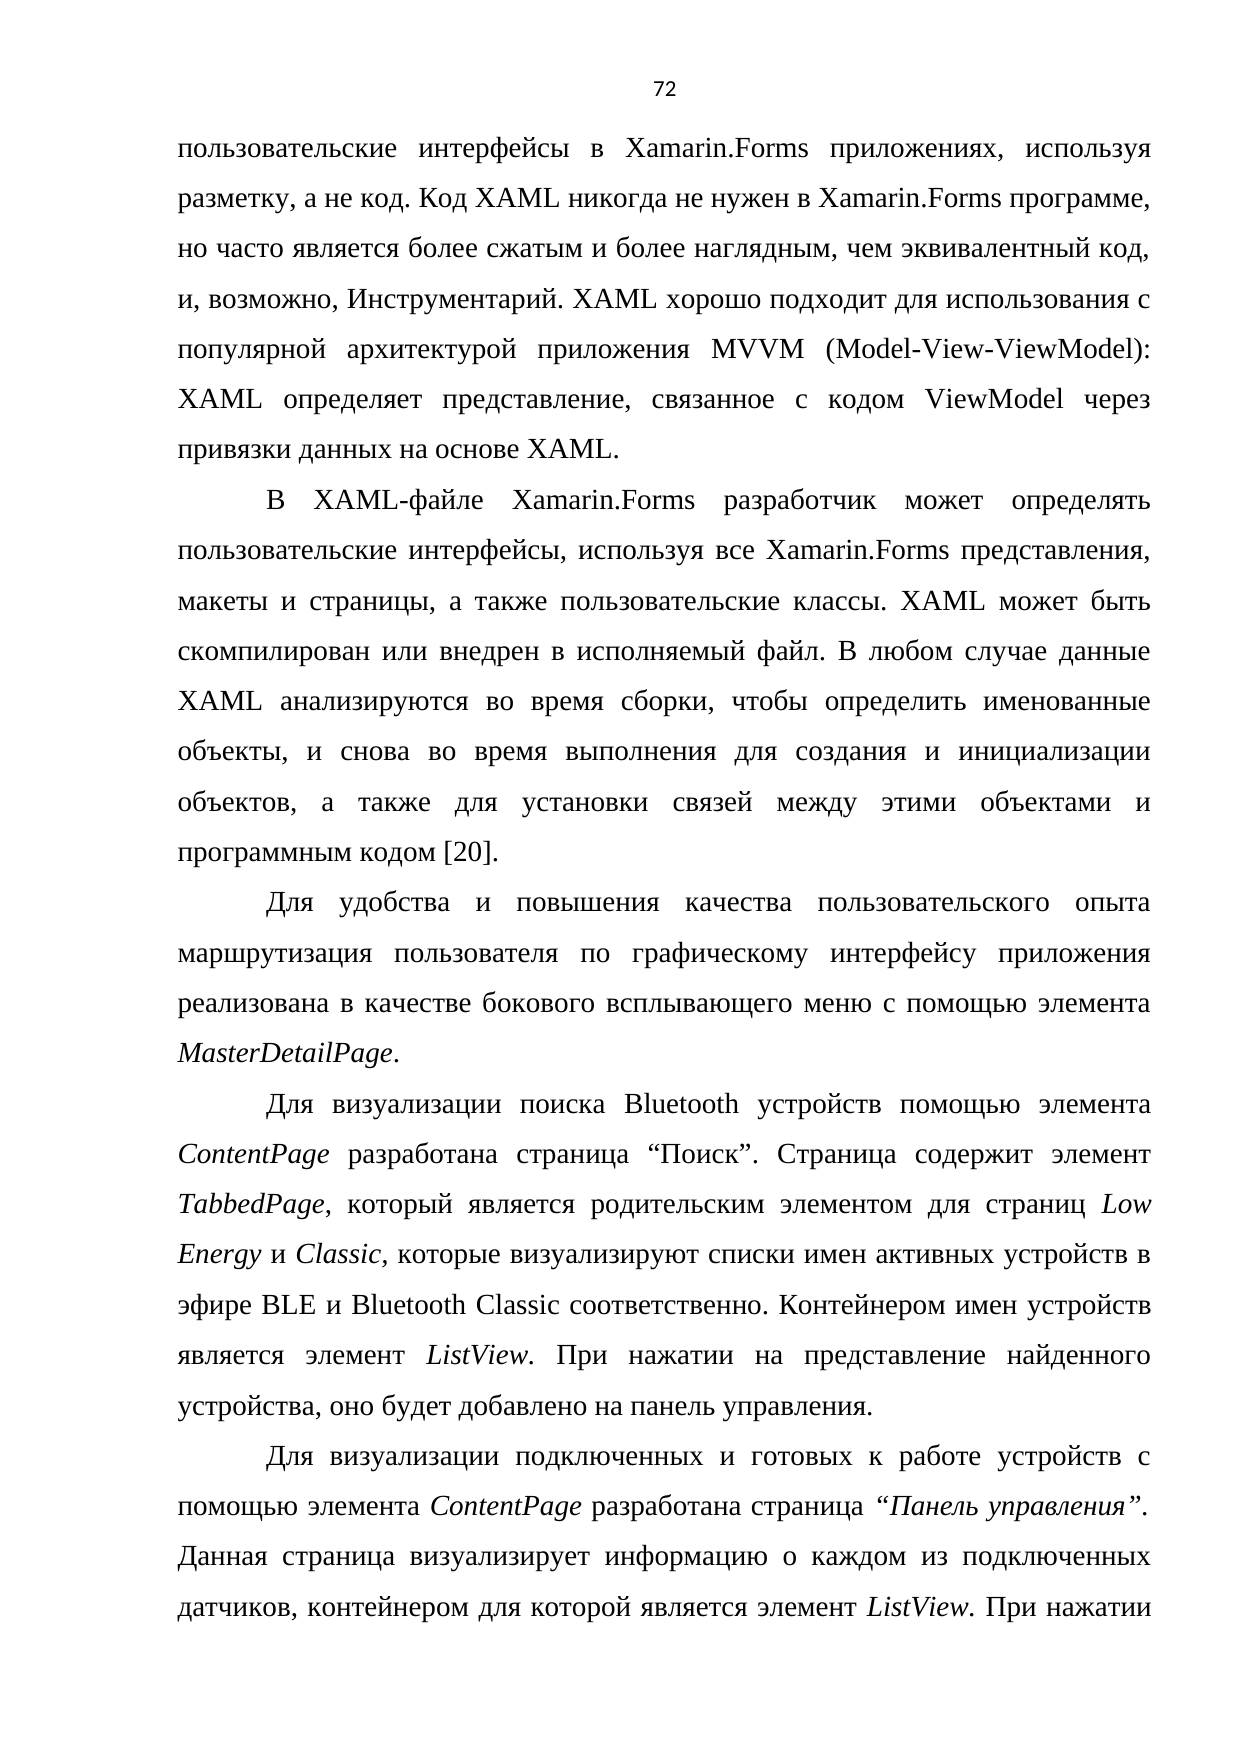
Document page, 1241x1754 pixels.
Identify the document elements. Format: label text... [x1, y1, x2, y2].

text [177, 1438, 1152, 1622]
text Для удобства и повышения качества пользовательского опыта маршрутизация пользователя по графическому интерфейсу приложения реализована в качестве бокового всплывающего меню с помощью элемента MasterDetailPage. [177, 884, 1152, 1069]
text Для визуализации поиска Bluetooth устройств помощью элемента ContentPage разработана страница “Поиск”. Страница содержит элемент TabbedPage, который является родительским элементом для страниц Low Energy и Classic, которые визуализируют списки имен активных устройств в эфире BLE и Bluetooth Classic соответственно. Контейнером имен устройств является элемент ListView. При нажатии на представление найденного устройства, оно будет добавлено на панель управления. [177, 1086, 1152, 1421]
text В XAML-файле Xamarin.Forms разработчик может определять пользовательские интерфейсы, используя все Xamarin.Forms представления, макеты и страницы, а также пользовательские классы. XAML может быть скомпилирован или внедрен в исполняемый файл. В любом случае данные XAML анализируются во время сборки, чтобы определить именованные объекты, и снова во время выполнения для создания и инициализации объектов, а также для установки связей между этими объектами и программным кодом [20]. [177, 482, 1152, 868]
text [177, 130, 1152, 465]
